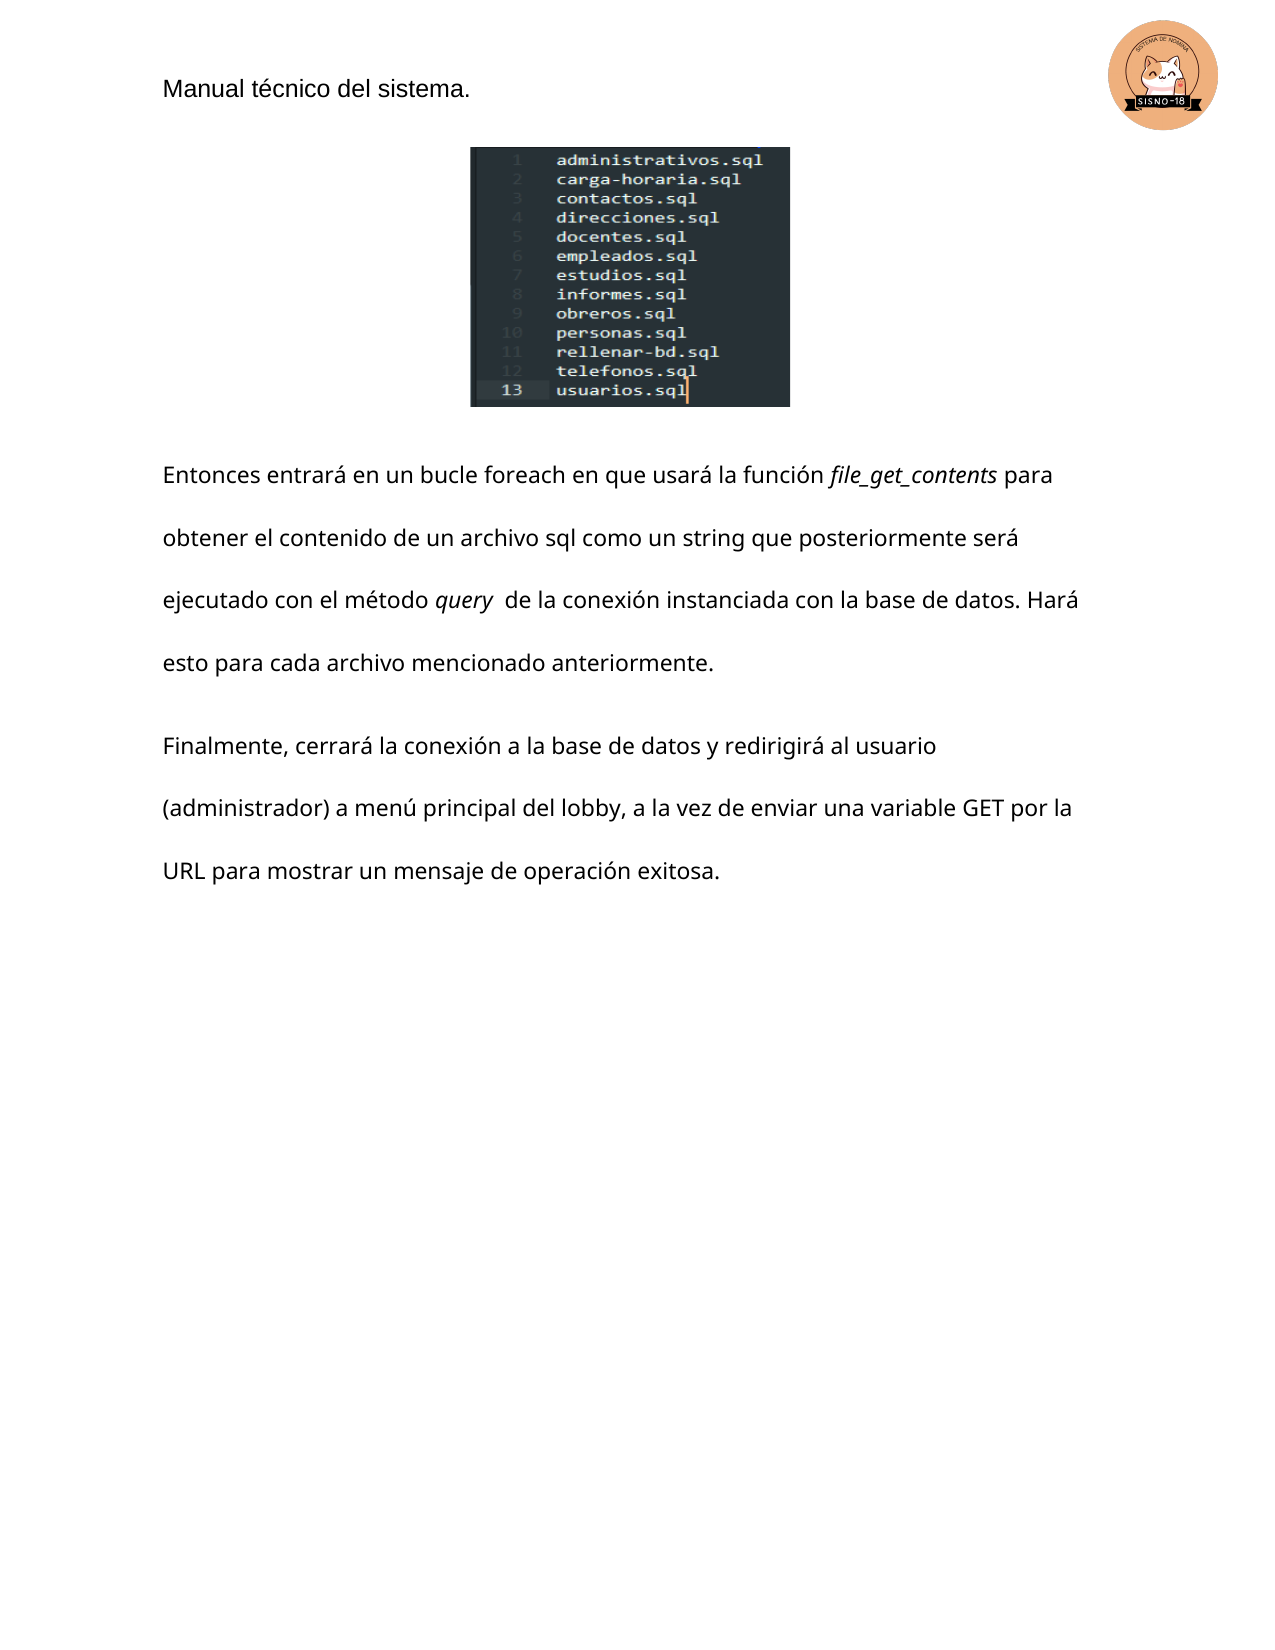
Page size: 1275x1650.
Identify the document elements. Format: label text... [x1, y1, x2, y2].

text Finalmente, cerrará la conexión a la base de datos y redirigirá al usuario (administrador) a menú principal del lobby, a la vez de enviar una variable GET por la URL para mostrar un mensaje de operación exitosa. [162, 730, 1098, 886]
picture [1101, 12, 1225, 136]
text Entonces entrará en un bucle foreach en que usará la función file_get_contents para obtener el contenido de un archivo sql como un string que posteriormente será ejecutado con el método query de la conexión instanciada con la base de datos. Hará esto para cada archivo mencionado anteriormente. [162, 459, 1098, 678]
picture [470, 147, 791, 407]
